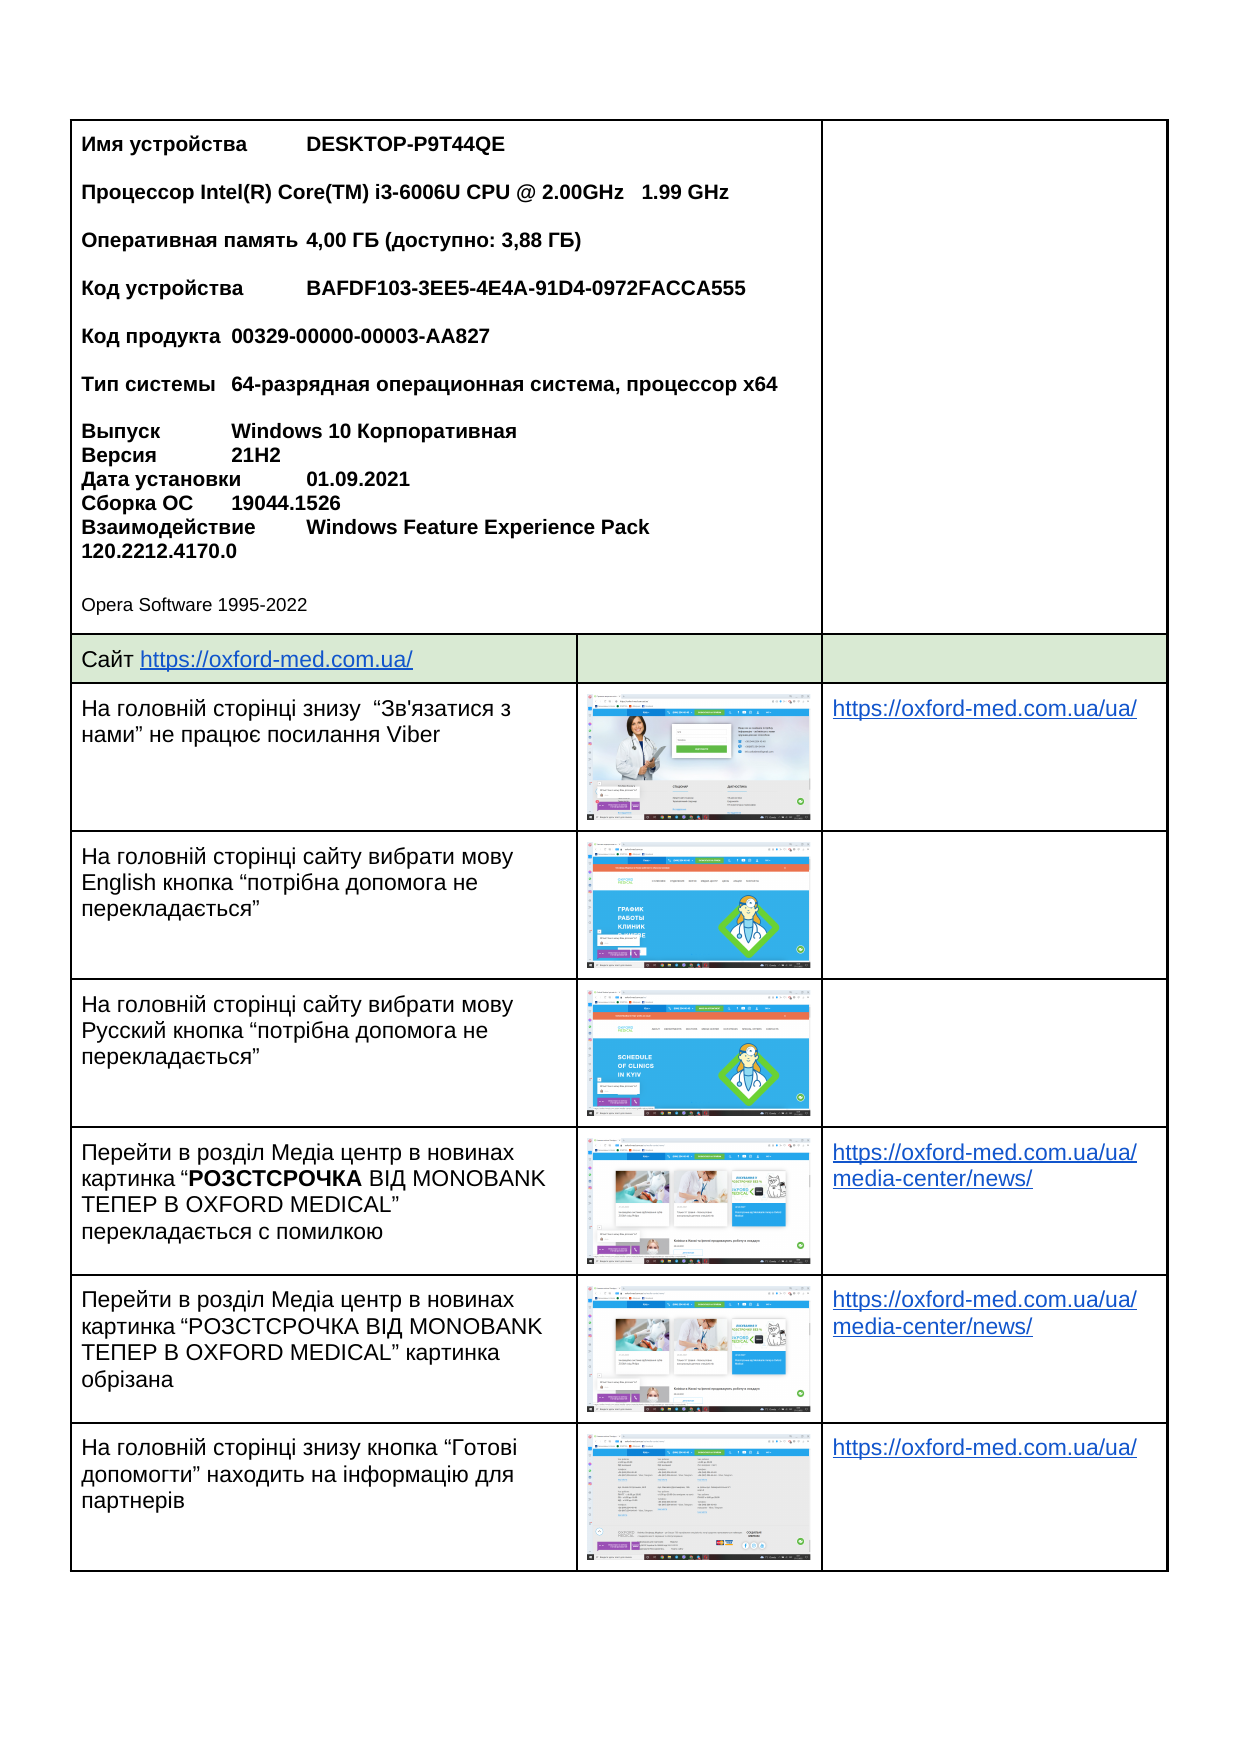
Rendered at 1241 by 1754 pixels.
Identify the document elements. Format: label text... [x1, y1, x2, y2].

table_cell На головній сторінці сайту вибрати мову Русский кнопка “потрібна допомога не перекладається” [72, 980, 576, 1126]
table_cell На головній сторінці знизу кнопка “Готові допомогти” находить на інформацію для партнерів [72, 1424, 576, 1570]
table_cell Перейти в розділ Медіа центр в новинах картинка “РОЗСТСРОЧКА ВІД MONOBANK ТЕПЕР В OXFORD MEDICAL” перекладається с помилкою [72, 1128, 576, 1274]
picture [587, 1286, 811, 1412]
table_cell https://oxford-med.com.ua/ua/ [823, 684, 1166, 830]
table_cell https://oxford-med.com.ua/ua/media-center/news/ [823, 1128, 1166, 1274]
table_header Имя устройства DESKTOP-P9T44QE Процессор Intel(R) Core(TM) i3-6006U CPU @ 2.00GHz 1.99 GHz Оперативная память 4,00 ГБ (доступно: 3,88 ГБ) Код устройства BAFDF103-3EE5-4E4A-91D4-0972FACCA555 Код продукта 00329-00000-00003-AA827 Тип системы 64-разрядная операционная система, процессор x64 Выпуск Windows 10 Корпоративная Версия 21H2 Дата установки ‎01.‎09.‎2021 Сборка ОС 19044.1526 Взаимодействие Windows Feature Experience Pack 120.2212.4170.0 Opera Software 1995-2022 [72, 121, 821, 633]
table_cell [823, 635, 1166, 682]
picture [587, 990, 811, 1116]
table_cell На головній сторінці сайту вибрати мову English кнопка “потрібна допомога не перекладається” [72, 832, 576, 978]
table_cell [578, 635, 821, 682]
table_cell [578, 832, 821, 978]
table_cell [578, 1276, 821, 1422]
table_cell [823, 980, 1166, 1126]
table_cell [578, 684, 821, 830]
table_cell Сайт https://oxford-med.com.ua/ [72, 635, 576, 682]
table_cell На головній сторінці знизу “Зв'язатися з нами” не працює посилання Viber [72, 684, 576, 830]
table_cell [578, 1424, 821, 1570]
table_cell Перейти в розділ Медіа центр в новинах картинка “РОЗСТСРОЧКА ВІД MONOBANK ТЕПЕР В OXFORD MEDICAL” картинка обрізана [72, 1276, 576, 1422]
picture [587, 842, 811, 968]
table_cell https://oxford-med.com.ua/ua/ [823, 1424, 1166, 1570]
table_cell https://oxford-med.com.ua/ua/media-center/news/ [823, 1276, 1166, 1422]
picture [587, 694, 811, 820]
table_cell [823, 832, 1166, 978]
picture [587, 1138, 811, 1264]
table_cell [578, 980, 821, 1126]
table_cell [578, 1128, 821, 1274]
picture [587, 1434, 811, 1560]
table_header [823, 121, 1166, 633]
